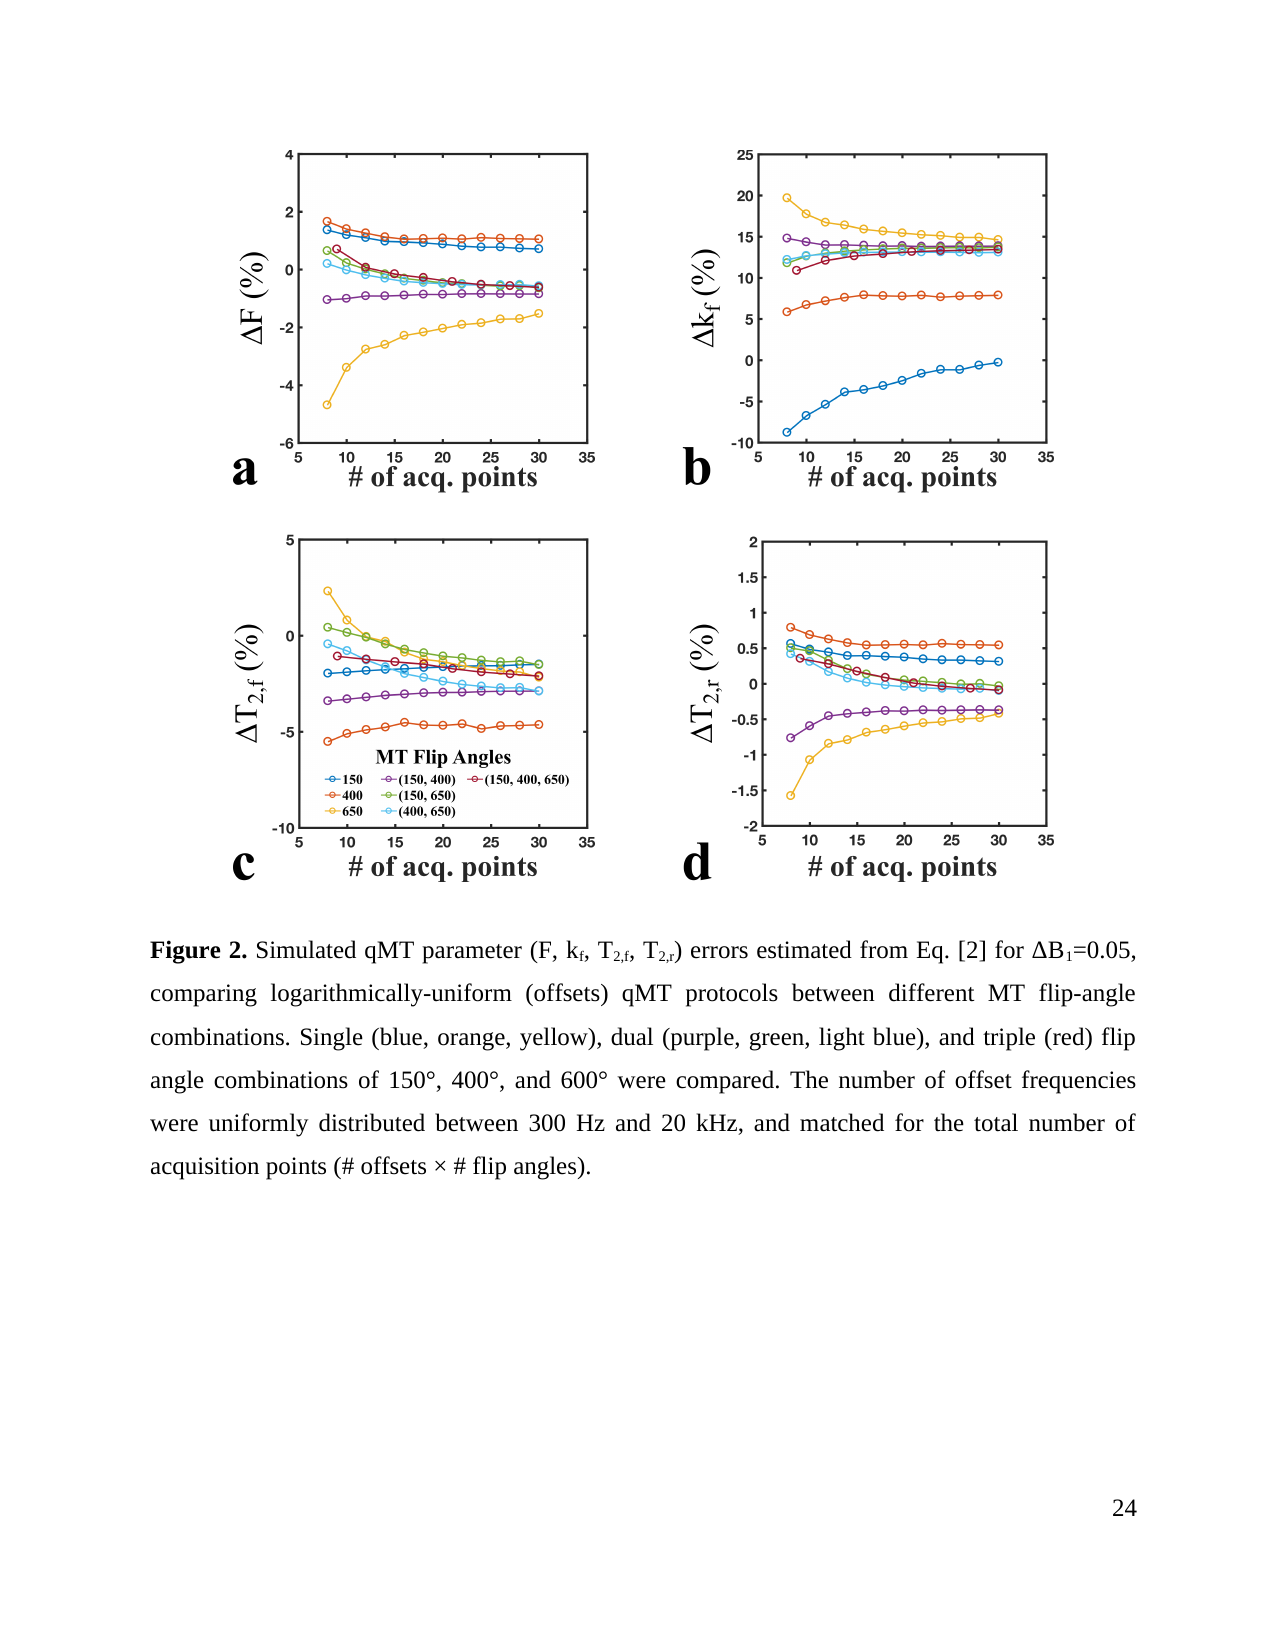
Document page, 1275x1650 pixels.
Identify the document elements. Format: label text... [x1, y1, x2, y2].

text Figure 2. Simulated qMT parameter (F, kf, T2,f, T2,r) errors estimated from Eq. [2] for ΔB1=0.05, comparing logarithmically-uniform (offsets) qMT protocols between different MT flip-angle combinations. Single (blue, orange, yellow), dual (purple, green, light blue), and triple (red) flip angle combinations of 150°, 400°, and 600° were compared. The number of offset frequencies were uniformly distributed between 300 Hz and 20 kHz, and matched for the total number of acquisition points (# offsets × # flip angles). [150, 935, 1137, 1180]
picture [233, 150, 1054, 882]
